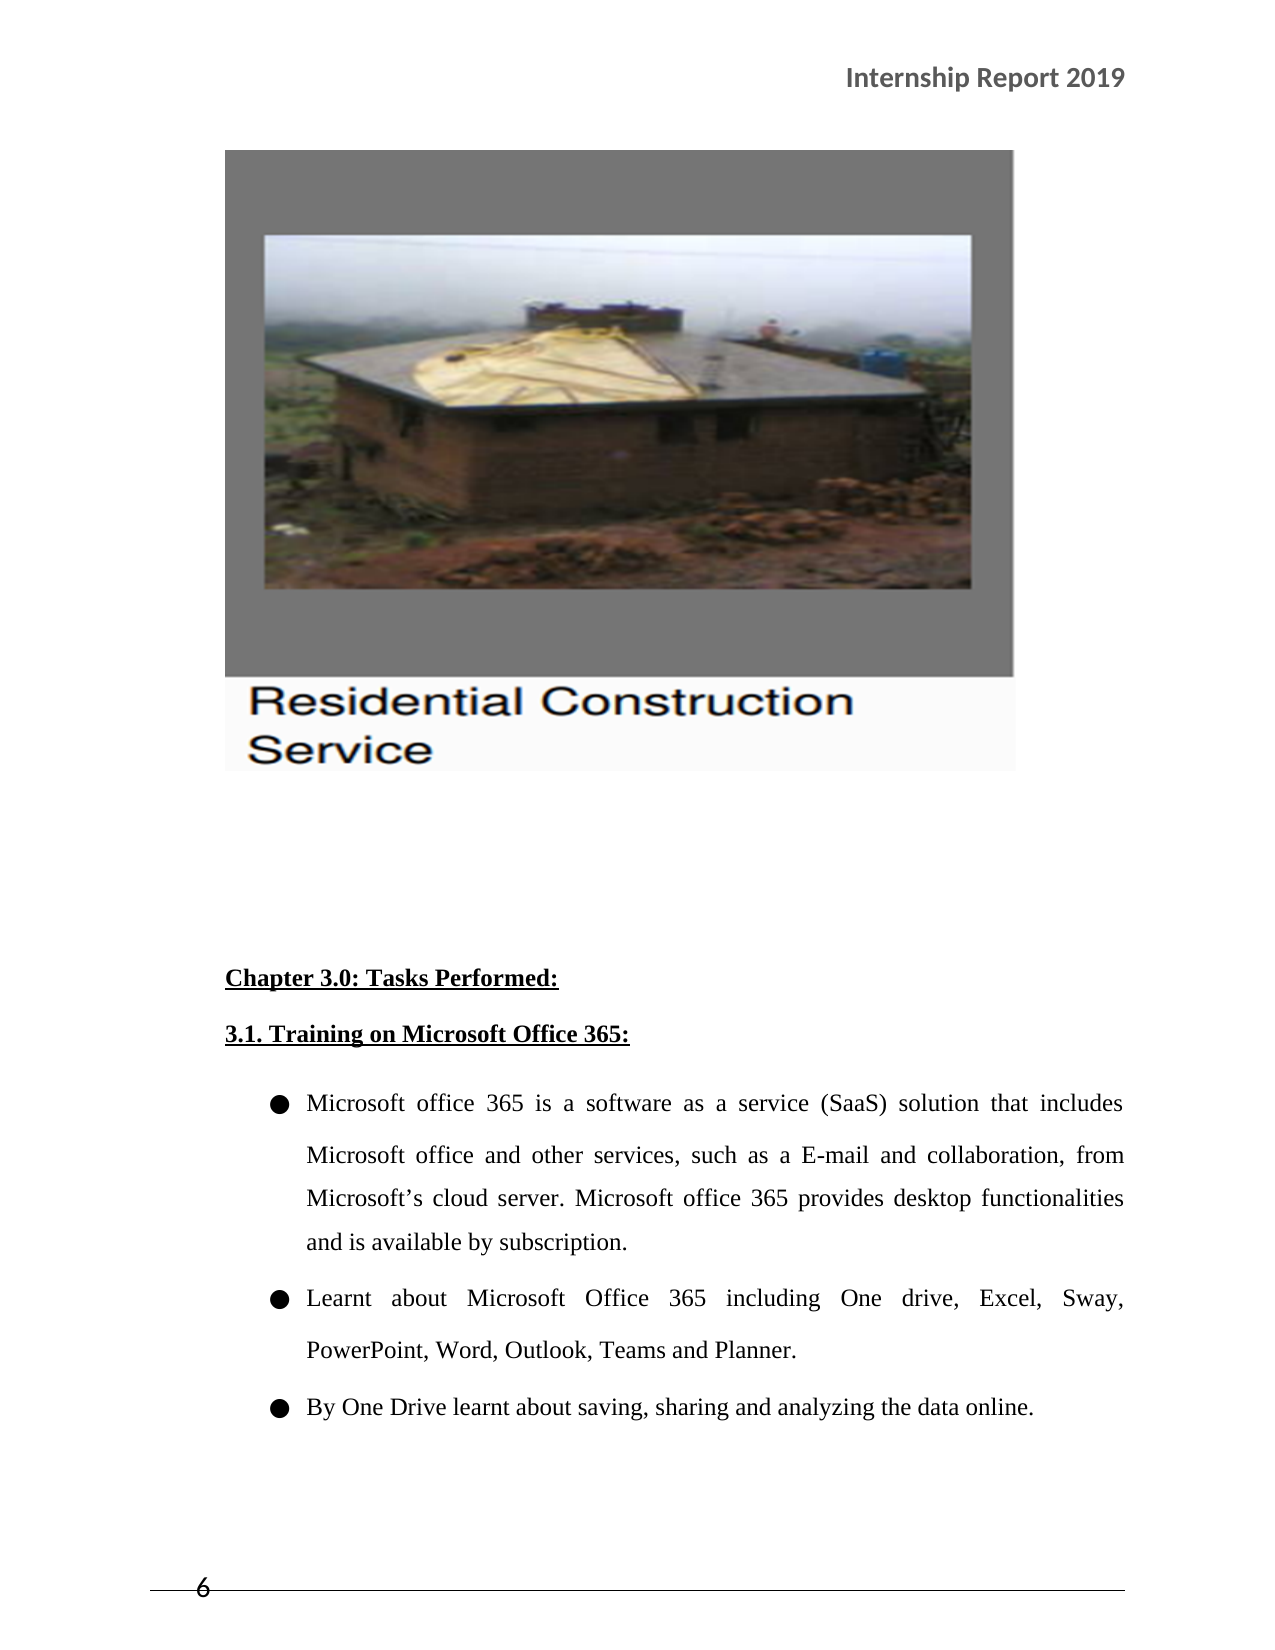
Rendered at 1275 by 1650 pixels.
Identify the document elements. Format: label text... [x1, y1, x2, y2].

list Learnt about Microsoft Office 365 including One drive, Excel, Sway, PowerPoint, Word, Outlook, Teams and Planner. [269, 1270, 1125, 1364]
text Chapter 3.0: Tasks Performed: [225, 963, 1125, 992]
list By One Drive learnt about saving, sharing and analyzing the data online. [269, 1378, 1125, 1430]
text 3.1. Training on Microsoft Office 365: [225, 1019, 1125, 1048]
list Microsoft office 365 is a software as a service (SaaS) solution that includes Microsoft office and other services, such as a E-mail and collaboration, from Microsoft’s cloud server. Microsoft office 365 provides desktop functionalities and is available by subscription. [269, 1075, 1125, 1255]
picture [225, 150, 1016, 771]
